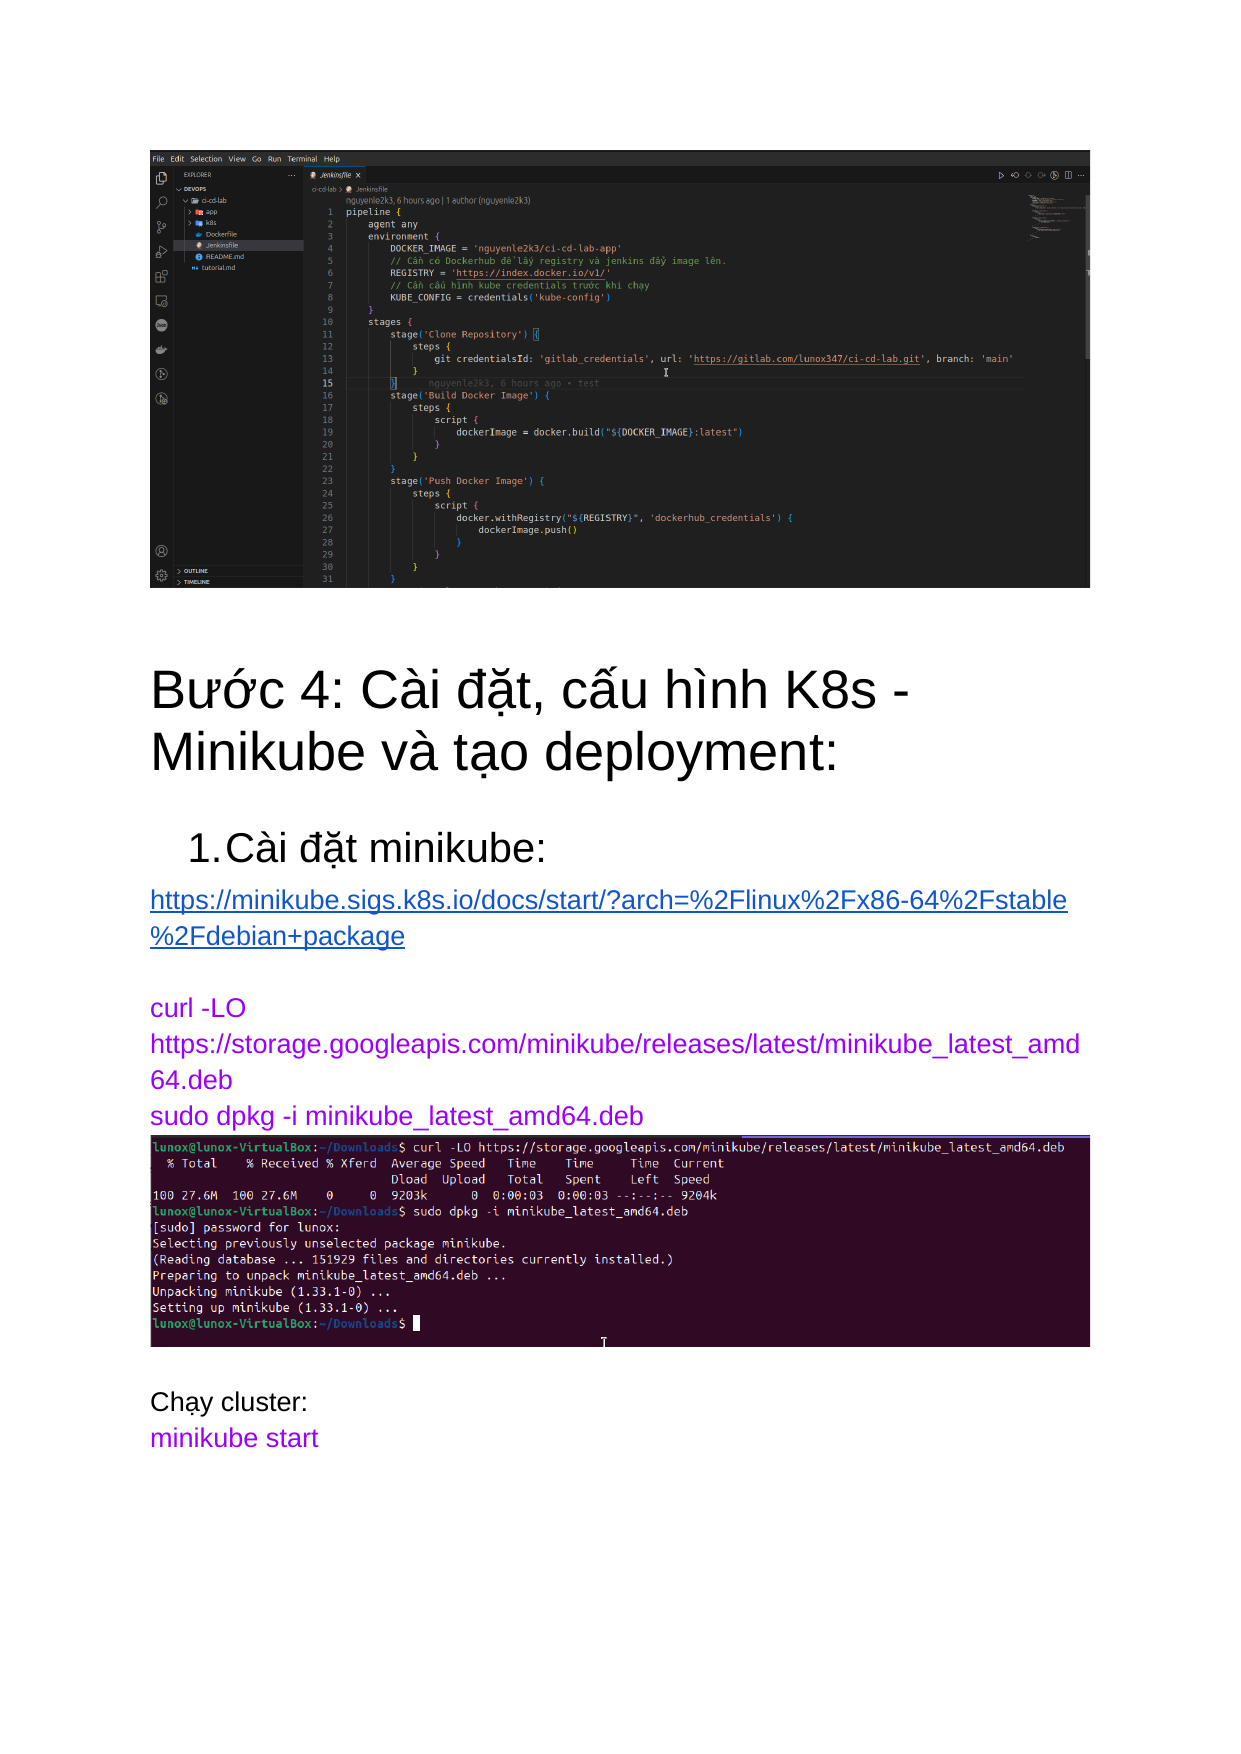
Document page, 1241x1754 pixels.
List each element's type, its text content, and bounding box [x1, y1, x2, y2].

picture [150, 1135, 1091, 1347]
text minikube start [150, 1422, 1090, 1453]
title Bước 4: Cài đặt, cấu hình K8s - Minikube và tạo deployment: [150, 657, 1090, 782]
text https://minikube.sigs.k8s.io/docs/start/?arch=%2Flinux%2Fx86-64%2Fstable%2Fdebian+package [150, 884, 1090, 951]
text sudo dpkg -i minikube_latest_amd64.deb [150, 1100, 1090, 1131]
text curl -LO https://storage.googleapis.com/minikube/releases/latest/minikube_latest_amd64.deb [150, 992, 1090, 1095]
picture [150, 150, 1091, 588]
subtitle Cài đặt minikube: [187, 824, 1090, 872]
text Chạy cluster: [150, 1386, 1090, 1417]
